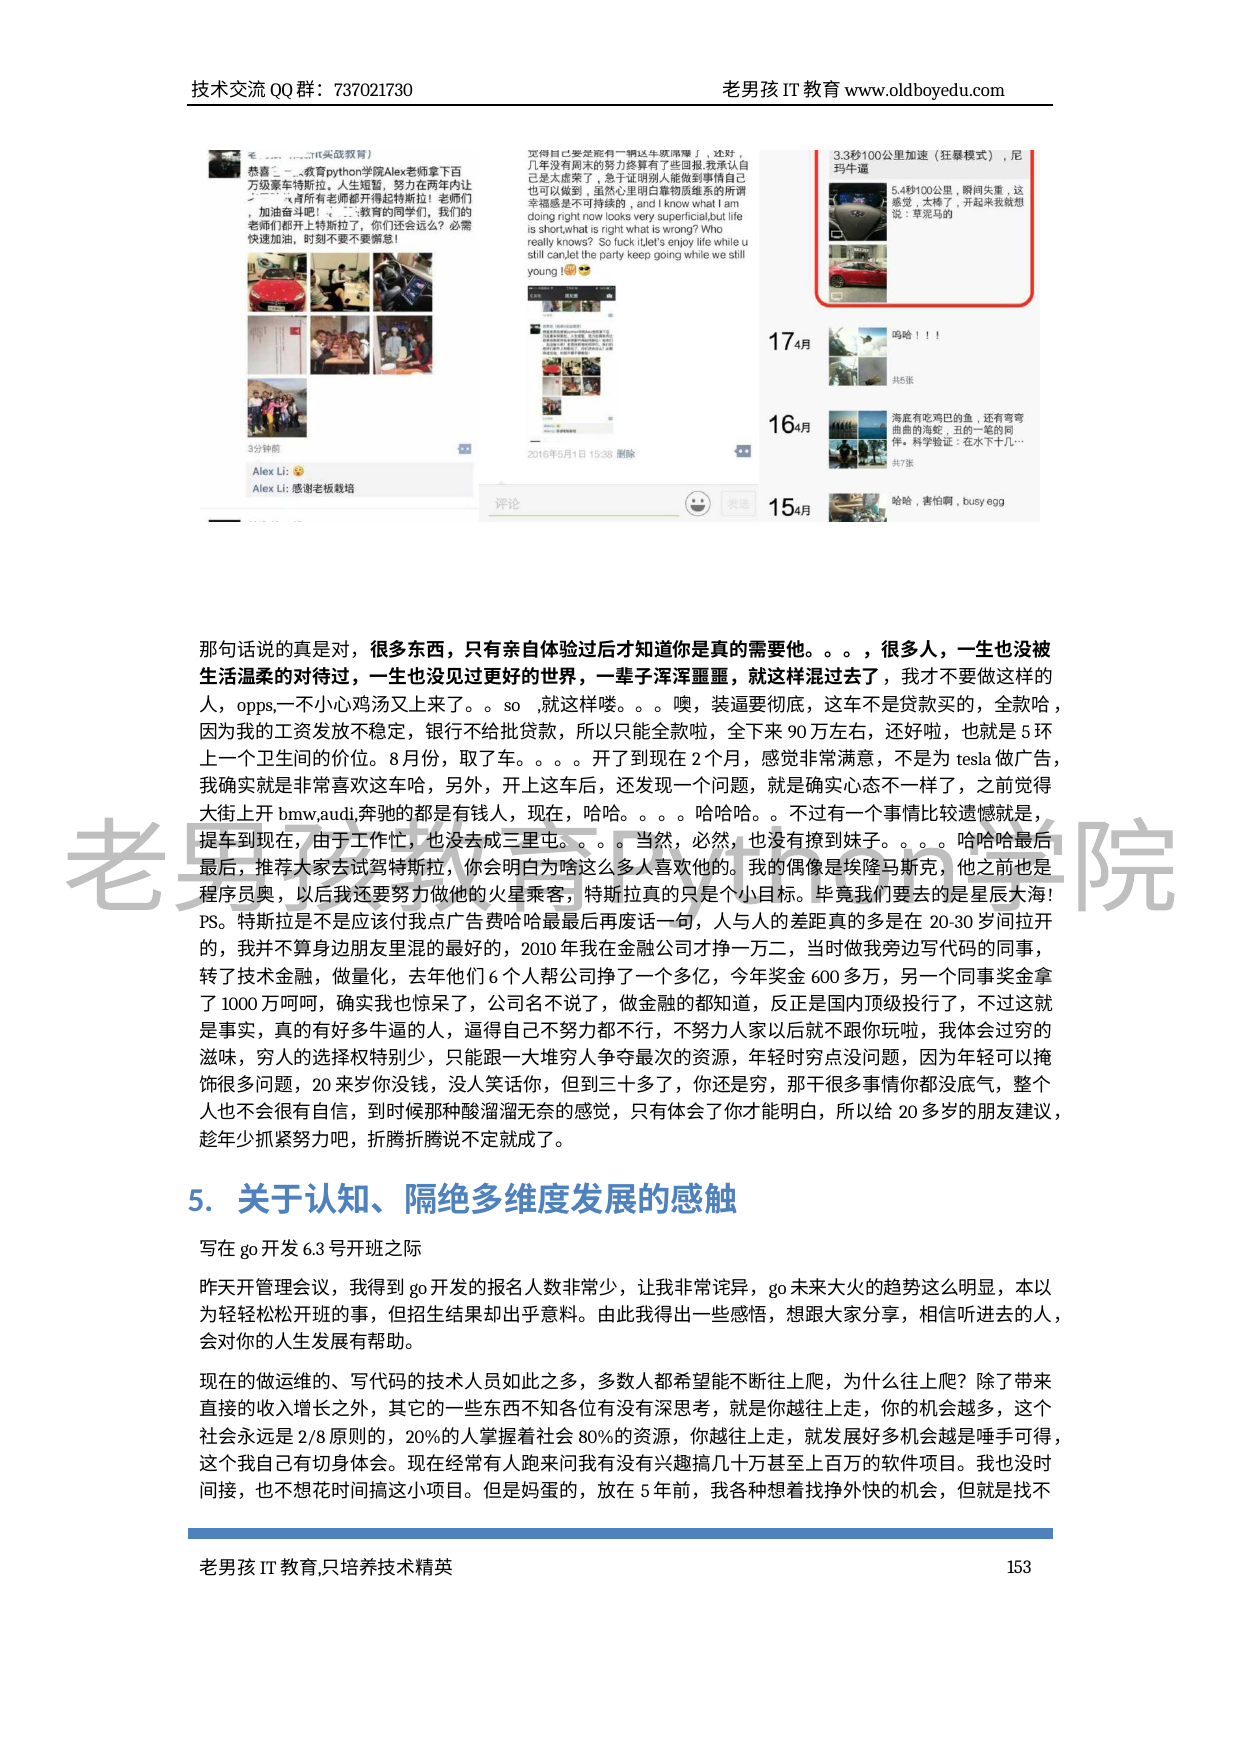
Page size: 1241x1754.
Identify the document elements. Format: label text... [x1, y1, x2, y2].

subtitle 关于认知、隔绝多维度发展的感触 [187, 1172, 1053, 1221]
text 写在go开发6.3号开班之际 [199, 1233, 1053, 1260]
text 那句话说的真是对，很多东西，只有亲自体验过后才知道你是真的需要他。。。，很多人，一生也没被生活温柔的对待过，一生也没见过更好的世界，一辈子浑浑噩噩，就这样混过去了，我才不要做这样的人，opps,一不小心鸡汤又上来了。。so ,就这样喽。。。噢，装逼要彻底，这车不是贷款买的，全款哈，因为我的工资发放不稳定，银行不给批贷款，所以只能全款啦，全下来90万左右，还好啦，也就是5环上一个卫生间的价位。8月份，取了车。。。。开了到现在2个月，感觉非常满意，不是为tesla做广告，我确实就是非常喜欢这车哈，另外，开上这车后，还发现一个问题，就是确实心态不一样了，之前觉得大街上开bmw,audi,奔驰的都是有钱人，现在，哈哈。。。。哈哈哈。。不过有一个事情比较遗憾就是，提车到现在，由于工作忙，也没去成三里屯。。。。当然，必然，也没有撩到妹子。。。。哈哈哈最后最后，推荐大家去试驾特斯拉，你会明白为啥这么多人喜欢他的。我的偶像是埃隆马斯克，他之前也是程序员奥，以后我还要努力做他的火星乘客，特斯拉真的只是个小目标。毕竟我们要去的是星辰大海!PS。特斯拉是不是应该付我点广告费哈哈最最后再废话一句，人与人的差距真的多是在20-30岁间拉开的，我并不算身边朋友里混的最好的，2010年我在金融公司才挣一万二，当时做我旁边写代码的同事，转了技术金融，做量化，去年他们6个人帮公司挣了一个多亿，今年奖金600多万，另一个同事奖金拿了1000万呵呵，确实我也惊呆了，公司名不说了，做金融的都知道，反正是国内顶级投行了，不过这就是事实，真的有好多牛逼的人，逼得自己不努力都不行，不努力人家以后就不跟你玩啦，我体会过穷的滋味，穷人的选择权特别少，只能跟一大堆穷人争夺最次的资源，年轻时穷点没问题，因为年轻可以掩饰很多问题，20来岁你没钱，没人笑话你，但到三十多了，你还是穷，那干很多事情你都没底气，整个人也不会很有自信，到时候那种酸溜溜无奈的感觉，只有体会了你才能明白，所以给20多岁的朋友建议，趁年少抓紧努力吧，折腾折腾说不定就成了。 [199, 635, 1053, 1152]
picture [200, 150, 1040, 522]
text 昨天开管理会议，我得到go开发的报名人数非常少，让我非常诧异，go未来大火的趋势这么明显，本以为轻轻松松开班的事，但招生结果却出乎意料。由此我得出一些感悟，想跟大家分享，相信听进去的人，会对你的人生发展有帮助。 [199, 1273, 1053, 1354]
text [199, 1367, 1053, 1503]
